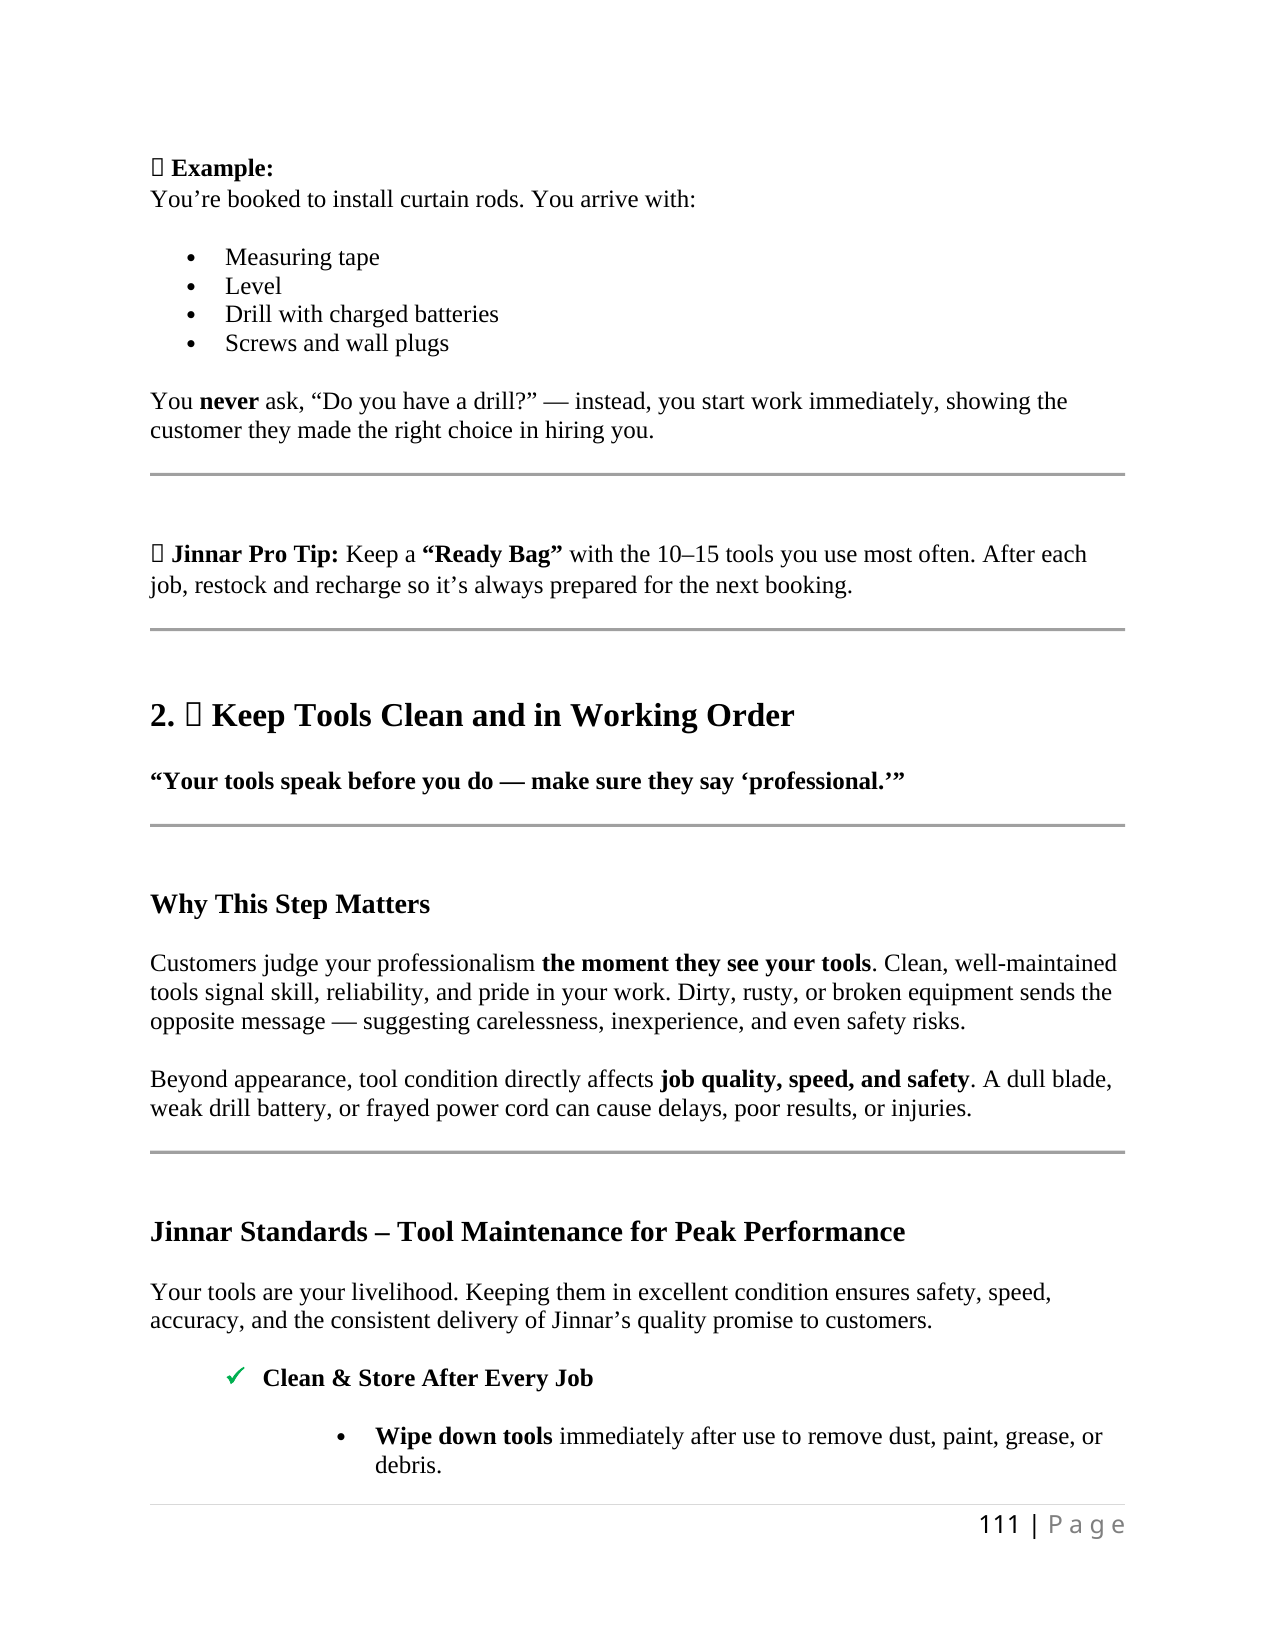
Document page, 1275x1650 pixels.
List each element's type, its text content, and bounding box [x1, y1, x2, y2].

text Your tools are your livelihood. Keeping them in excellent condition ensures safety, speed, accuracy, and the consistent delivery of Jinnar’s quality promise to customers. [150, 1277, 1125, 1334]
text Customers judge your professionalism the moment they see your tools. Clean, well-maintained tools signal skill, reliability, and pride in your work. Dirty, rusty, or broken equipment sends the opposite message — suggesting carelessness, inexperience, and even safety risks. [150, 948, 1125, 1035]
text You never ask, “Do you have a drill?” — instead, you start work immediately, showing the customer they made the right choice in hiring you. [150, 386, 1125, 444]
text 📌 Example: You’re booked to install curtain rods. You arrive with: [150, 150, 1125, 213]
list Measuring tape [187, 242, 1125, 271]
list Drill with charged batteries [187, 299, 1125, 328]
text 💡 Jinnar Pro Tip: Keep a “Ready Bag” with the 10–15 tools you use most often. After each job, restock and recharge so it’s always prepared for the next booking. [150, 536, 1125, 599]
list Level [187, 271, 1125, 299]
list Wipe down tools immediately after use to remove dust, paint, grease, or debris. [337, 1421, 1125, 1479]
text “Your tools speak before you do — make sure they say ‘professional.’” [150, 766, 1125, 794]
text 2. 🧽 Keep Tools Clean and in Working Order [150, 691, 1125, 737]
list Clean & Store After Every Job [225, 1363, 1125, 1392]
list Screws and wall plugs [187, 328, 1125, 357]
text Beyond appearance, tool condition directly affects job quality, speed, and safety. A dull blade, weak drill battery, or frayed power cord can cause delays, poor results, or injuries. [150, 1064, 1125, 1121]
text Jinnar Standards – Tool Maintenance for Peak Performance [150, 1214, 1125, 1247]
text Why This Step Matters [150, 887, 1125, 919]
